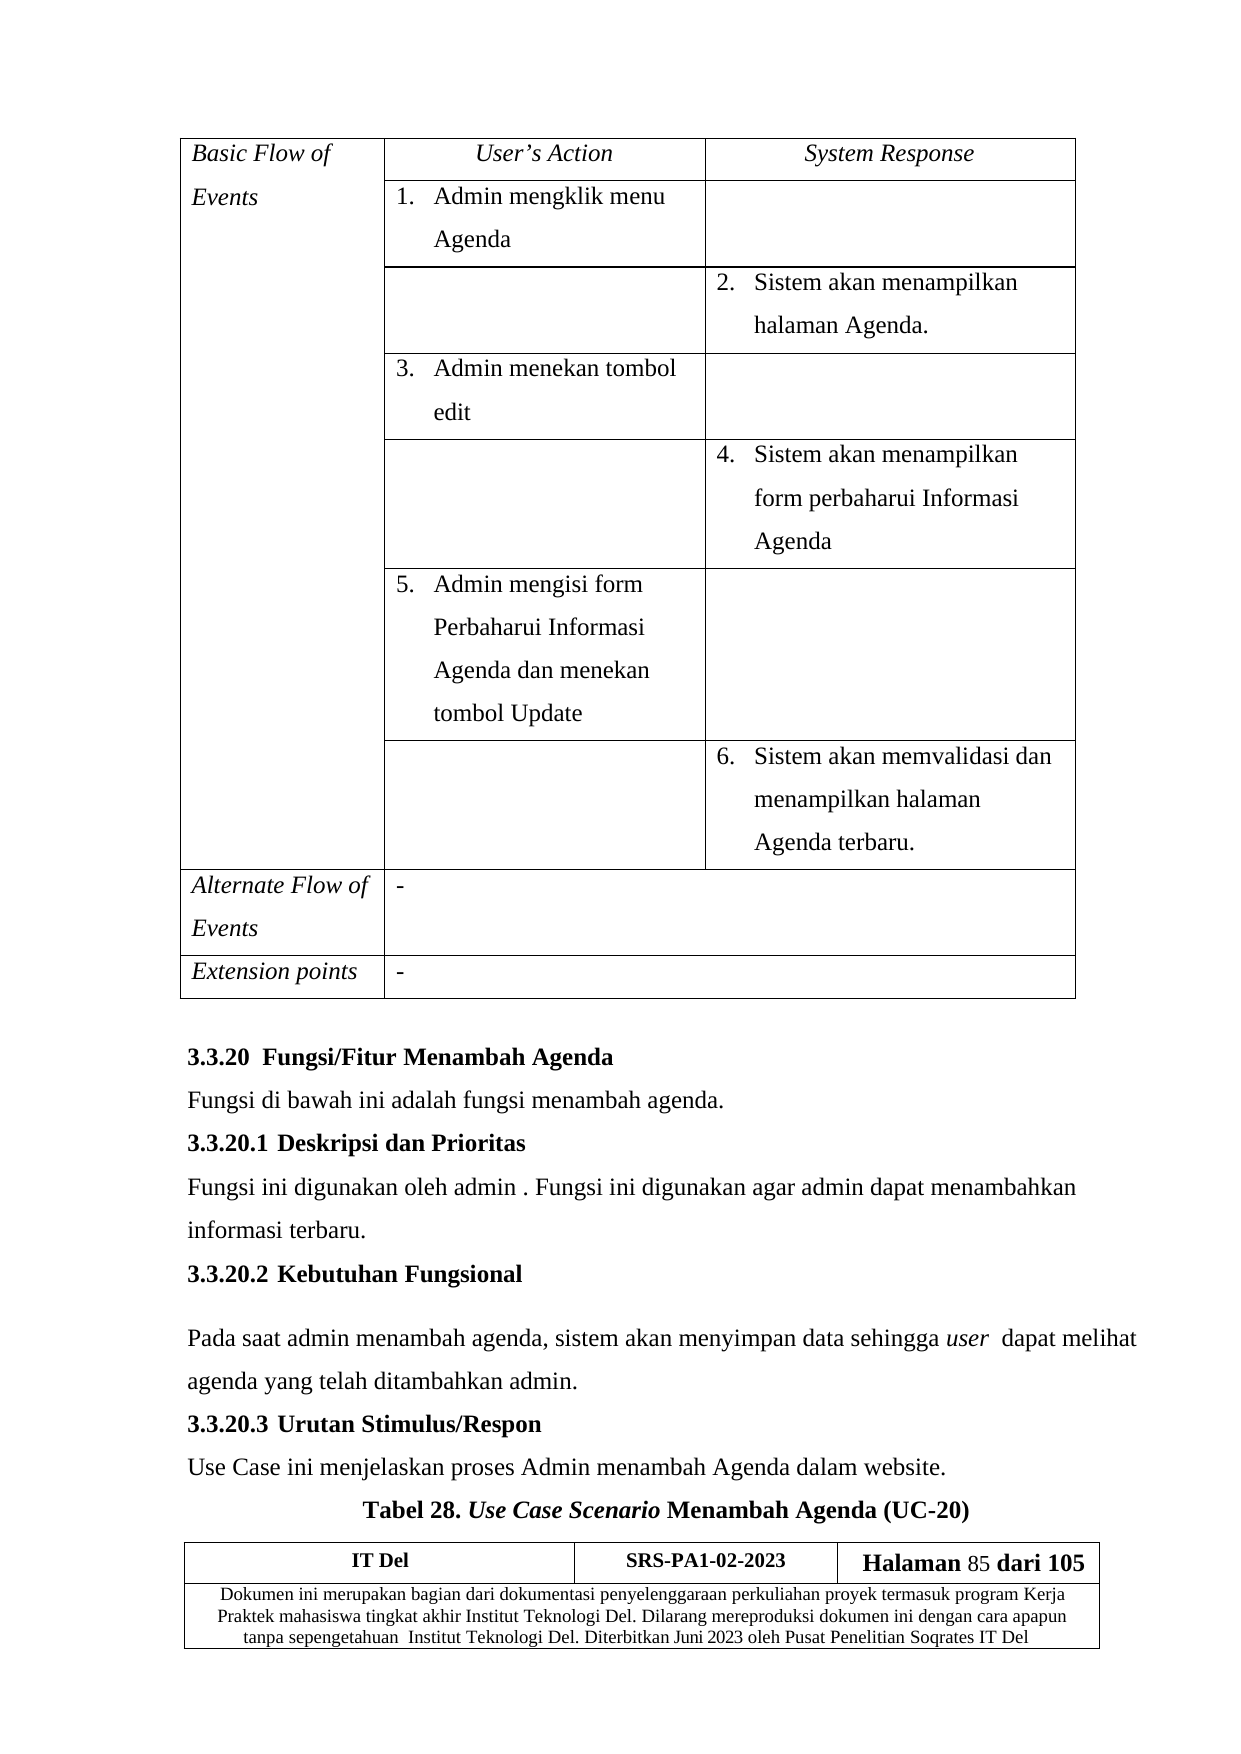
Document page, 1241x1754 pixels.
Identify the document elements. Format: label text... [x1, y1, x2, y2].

table_cell [385, 741, 705, 869]
table_cell Sistem akan menampilkan halaman Agenda. [706, 268, 1075, 352]
table_cell Admin mengklik menu Agenda [385, 181, 705, 266]
table_cell Admin menekan tombol edit [385, 354, 705, 438]
text Pada saat admin menambah agenda, sistem akan menyimpan data sehingga user dapat melihat agenda yang telah ditambahkan admin. [187, 1323, 1161, 1394]
subtitle Fungsi di bawah ini adalah fungsi menambah agenda. [187, 1085, 1161, 1114]
table_cell [706, 354, 1075, 438]
table_cell Extension points [181, 956, 384, 998]
list Use Case ini menjelaskan proses Admin menambah Agenda dalam website. [187, 1452, 1161, 1481]
subtitle Urutan Stimulus/Respon [187, 1409, 1161, 1438]
table_cell Admin mengisi form Perbaharui Informasi Agenda dan menekan tombol Update [385, 569, 705, 740]
table_cell [385, 440, 705, 568]
text Fungsi ini digunakan oleh admin . Fungsi ini digunakan agar admin dapat menambahkan informasi terbaru. [187, 1172, 1161, 1244]
subtitle Fungsi/Fitur Menambah Agenda [187, 1042, 1161, 1071]
table_cell - [385, 870, 1075, 955]
table_cell Sistem akan menampilkan form perbaharui Informasi Agenda [706, 440, 1075, 568]
subtitle Deskripsi dan Prioritas [187, 1128, 1161, 1157]
table_cell Alternate Flow of Events [181, 870, 384, 955]
table_cell User’s Action [385, 139, 705, 180]
table_cell System Response [706, 139, 1075, 180]
table_cell Sistem akan memvalidasi dan menampilkan halaman Agenda terbaru. [706, 741, 1075, 869]
table_cell [385, 268, 705, 352]
table_cell [706, 181, 1075, 266]
table_cell - [385, 956, 1075, 998]
table_cell Basic Flow of Events [181, 139, 384, 869]
text Tabel 28. Use Case Scenario Menambah Agenda (UC-20) [171, 1495, 1161, 1524]
table_cell [706, 569, 1075, 740]
subtitle Kebutuhan Fungsional [187, 1259, 1161, 1287]
